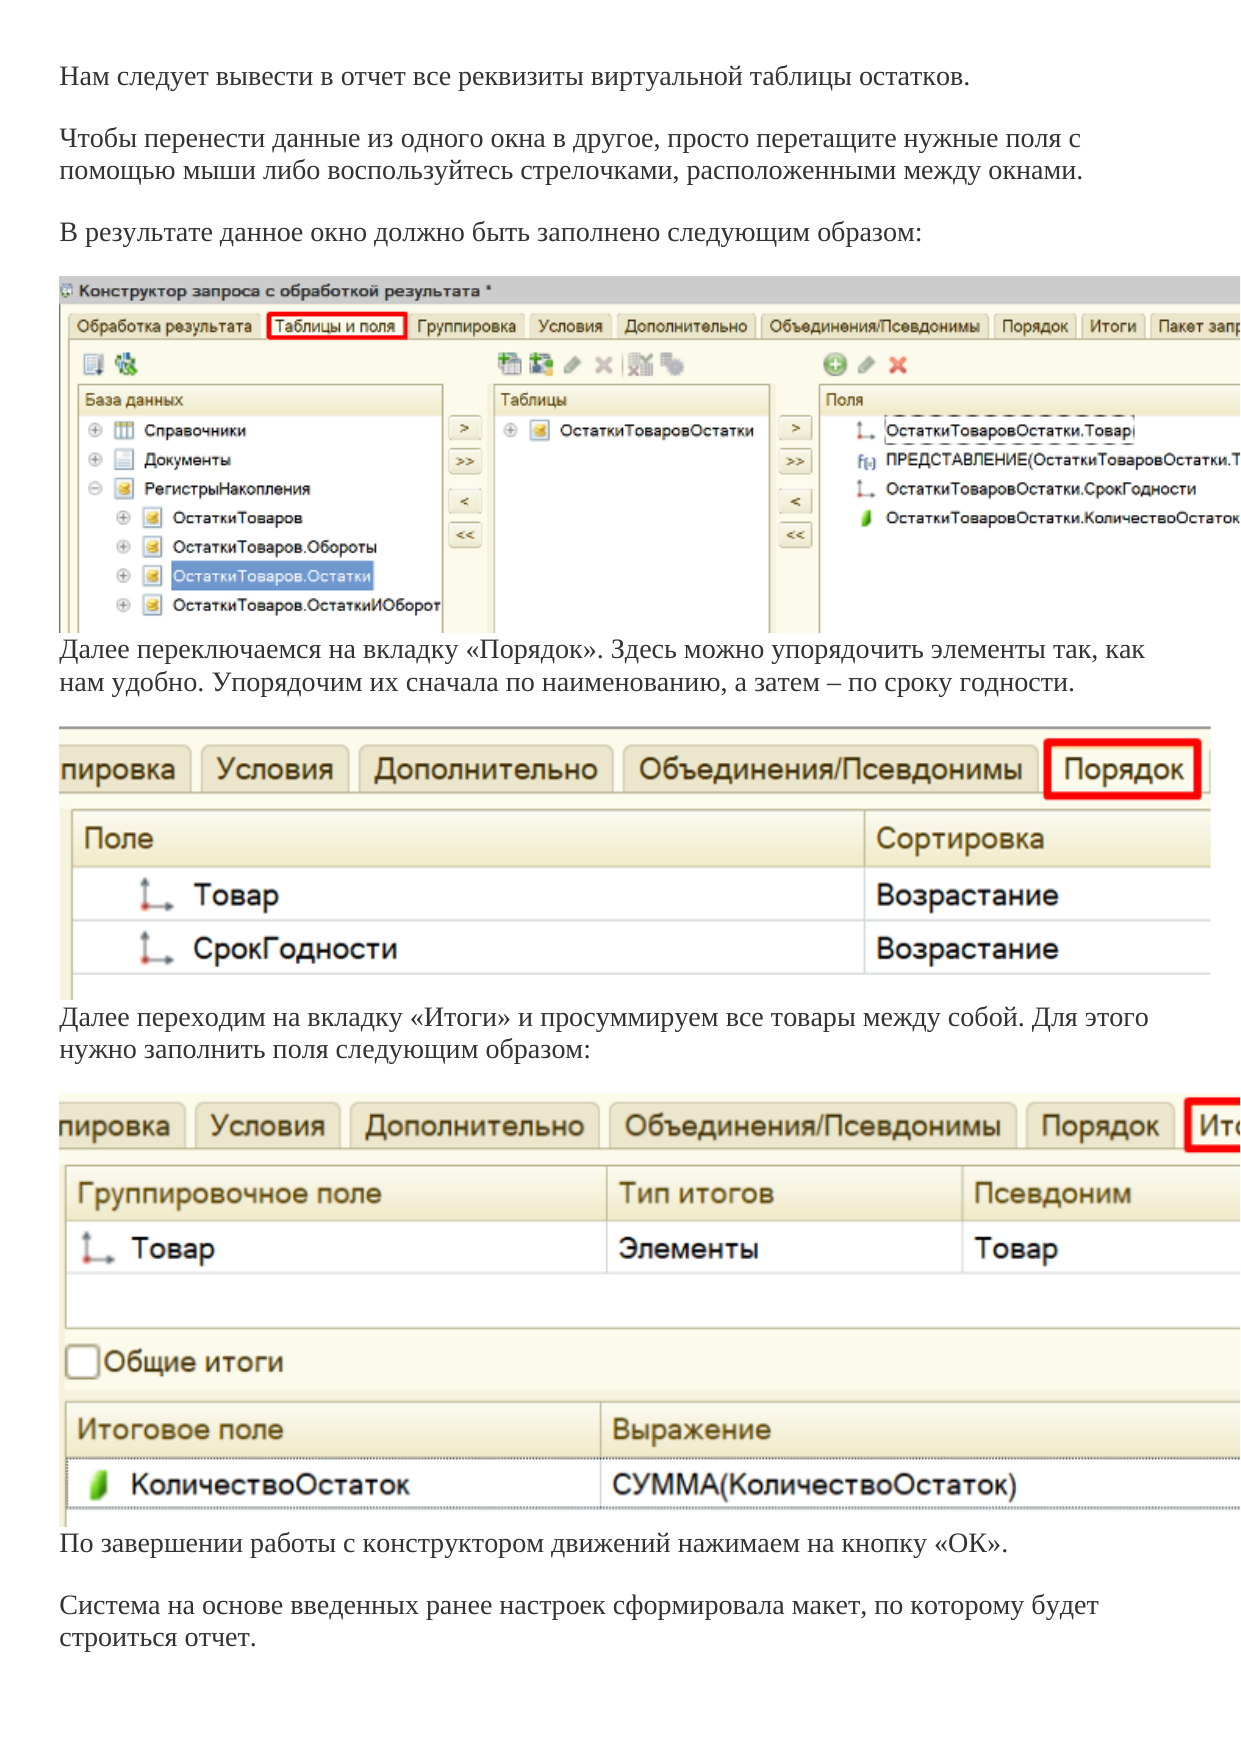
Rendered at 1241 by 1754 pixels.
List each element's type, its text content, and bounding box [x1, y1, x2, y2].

picture [59, 276, 1241, 633]
text Нам следует вывести в отчет все реквизиты виртуальной таблицы остатков. [59, 59, 1181, 91]
picture [59, 1093, 1241, 1527]
text В результате данное окно должно быть заполнено следующим образом: [59, 214, 1181, 247]
text По завершении работы с конструктором движений нажимаем на кнопку «ОК». [59, 1527, 1181, 1559]
text Далее переключаемся на вкладку «Порядок». Здесь можно упорядочить элементы так, как нам удобно. Упорядочим их сначала по наименованию, а затем – по сроку годности. [59, 633, 1181, 697]
text Далее переходим на вкладку «Итоги» и просуммируем все товары между собой. Для этого нужно заполнить поля следующим образом: [59, 1000, 1181, 1064]
text Чтобы перенести данные из одного окна в другое, просто перетащите нужные поля с помощью мыши либо воспользуйтесь стрелочками, расположенными между окнами. [59, 121, 1181, 185]
text Система на основе введенных ранее настроек сформировала макет, по которому будет строиться отчет. [59, 1588, 1181, 1653]
picture [59, 726, 1211, 1000]
